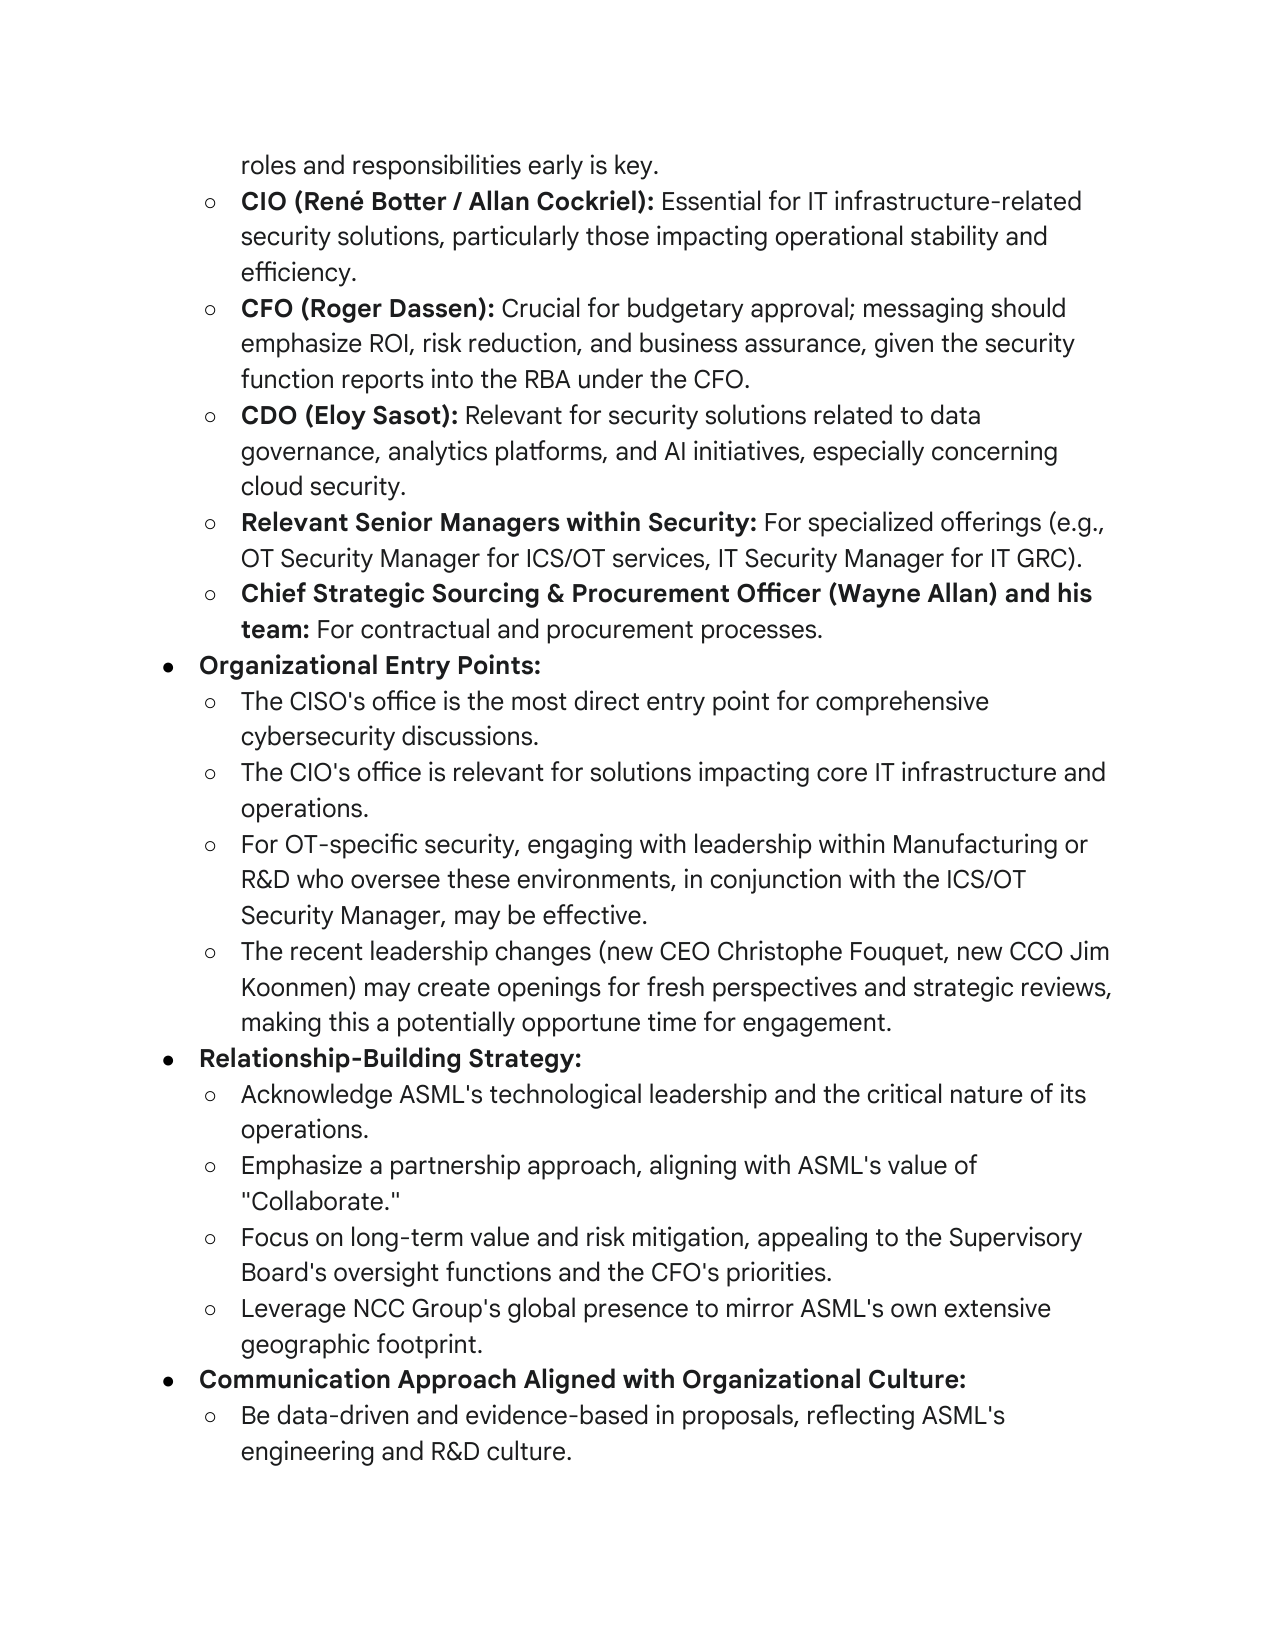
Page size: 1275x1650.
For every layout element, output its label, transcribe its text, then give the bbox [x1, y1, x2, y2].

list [203, 150, 1125, 181]
list Relevant Senior Managers within Security: For specialized offerings (e.g., OT Security Manager for ICS/OT services, IT Security Manager for IT GRC). [203, 507, 1125, 574]
list Relationship-Building Strategy: [161, 1043, 1125, 1074]
list Be data-driven and evidence-based in proposals, reflecting ASML's engineering and R&D culture. [203, 1401, 1125, 1468]
list Acknowledge ASML's technological leadership and the critical nature of its operations. [203, 1079, 1125, 1146]
list CIO (René Botter / Allan Cockriel): Essential for IT infrastructure-related security solutions, particularly those impacting operational stability and efficiency. [203, 186, 1125, 288]
list Communication Approach Aligned with Organizational Culture: [161, 1365, 1125, 1396]
list The recent leadership changes (new CEO Christophe Fouquet, new CCO Jim Koonmen) may create openings for fresh perspectives and strategic reviews, making this a potentially opportune time for engagement. [203, 936, 1125, 1039]
list For OT-specific security, engaging with leadership within Manufacturing or R&D who oversee these environments, in conjunction with the ICS/OT Security Manager, may be effective. [203, 829, 1125, 932]
list CDO (Eloy Sasot): Relevant for security solutions related to data governance, analytics platforms, and AI initiatives, especially concerning cloud security. [203, 400, 1125, 503]
list Leverage NCC Group's global presence to mirror ASML's own extensive geographic footprint. [203, 1293, 1125, 1360]
list CFO (Roger Dassen): Crucial for budgetary approval; messaging should emphasize ROI, risk reduction, and business assurance, given the security function reports into the RBA under the CFO. [203, 293, 1125, 396]
list The CIO's office is relevant for solutions impacting core IT infrastructure and operations. [203, 757, 1125, 824]
list Focus on long-term value and risk mitigation, appealing to the Supervisory Board's oversight functions and the CFO's priorities. [203, 1222, 1125, 1289]
list The CISO's office is the most direct entry point for comprehensive cybersecurity discussions. [203, 686, 1125, 753]
list Emphasize a partnership approach, aligning with ASML's value of "Collaborate." [203, 1150, 1125, 1217]
list Chief Strategic Sourcing & Procurement Officer (Wayne Allan) and his team: For contractual and procurement processes. [203, 579, 1125, 646]
list Organizational Entry Points: [161, 650, 1125, 682]
